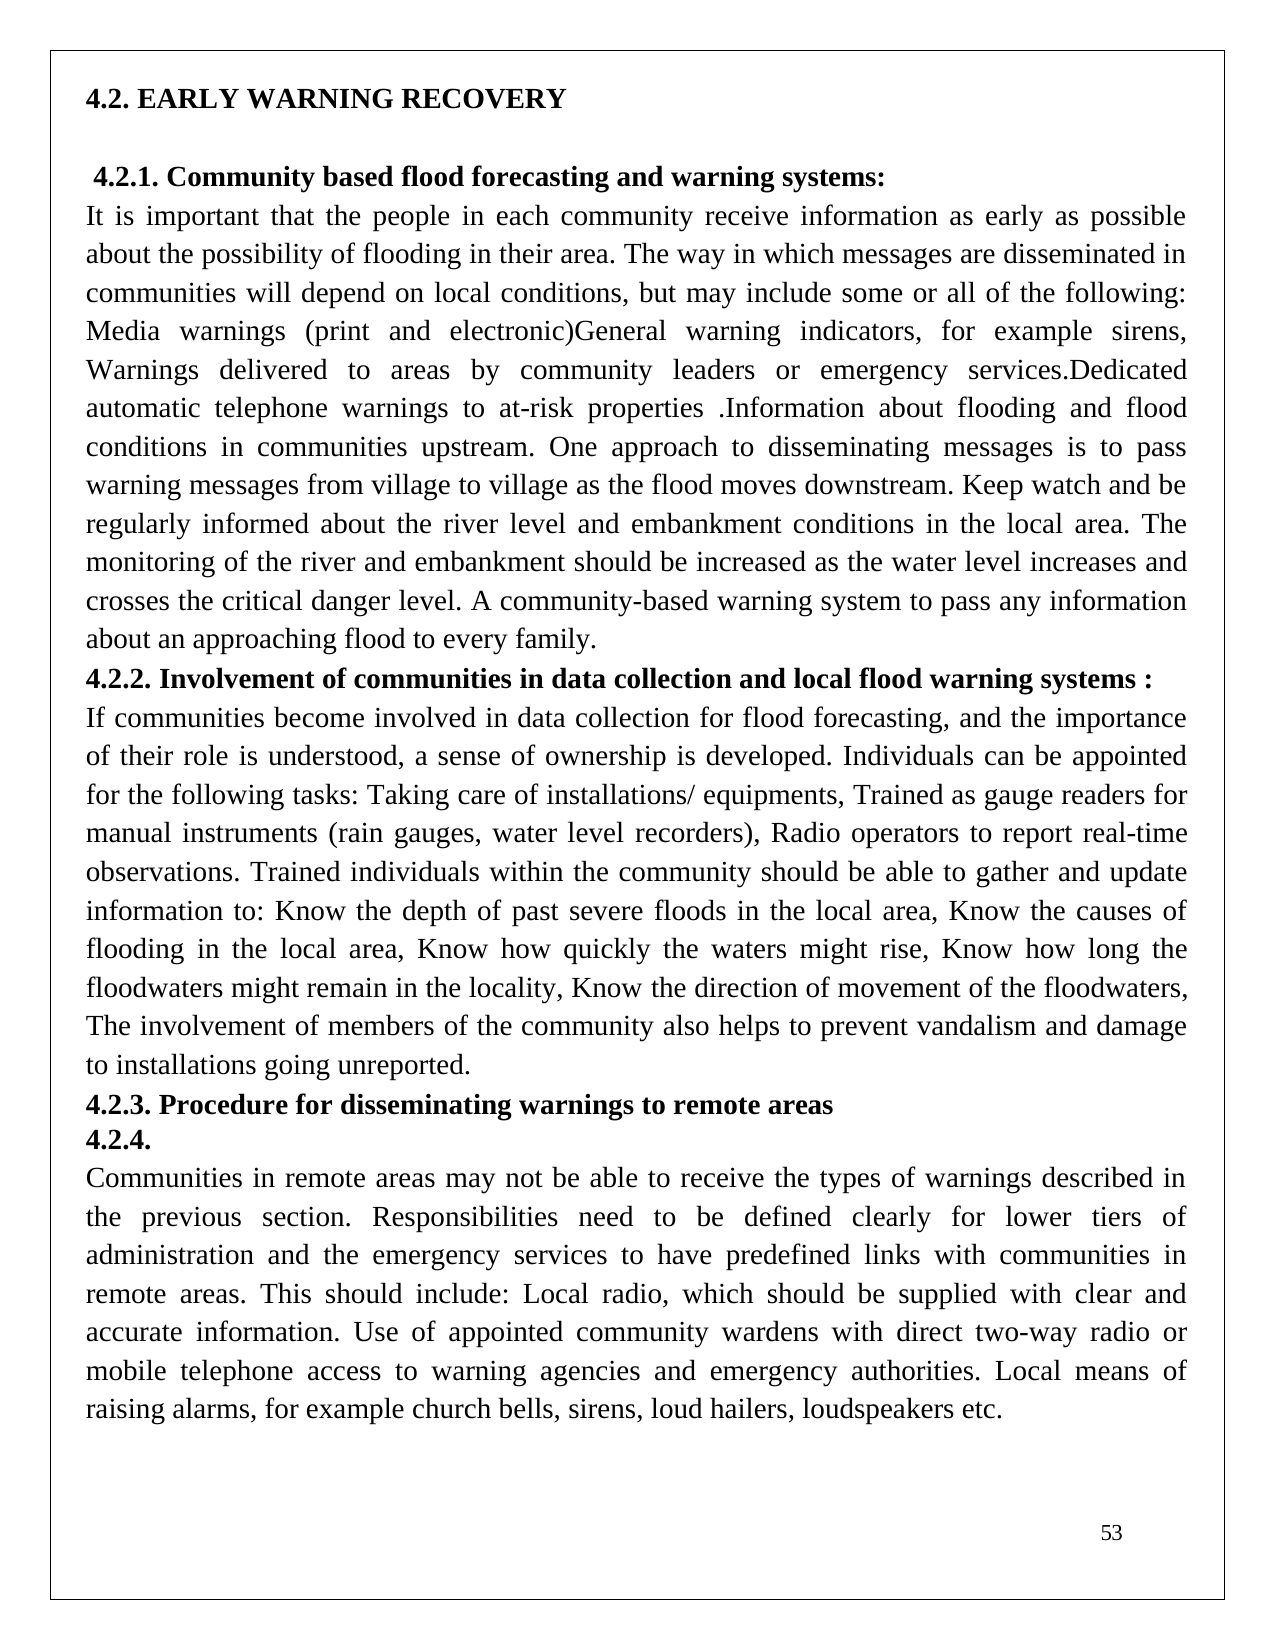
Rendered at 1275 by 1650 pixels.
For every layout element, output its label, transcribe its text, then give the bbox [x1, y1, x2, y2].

subtitle EARLY WARNING RECOVERY [86, 81, 1200, 115]
text It is important that the people in each community receive information as early as possible about the possibility of flooding in their area. The way in which messages are disseminated in communities will depend on local conditions, but may include some or all of the following: Media warnings (print and electronic)General warning indicators, for example sirens, Warnings delivered to areas by community leaders or emergency services.Dedicated automatic telephone warnings to at-risk properties .Information about flooding and flood conditions in communities upstream. One approach to disseminating messages is to pass warning messages from village to village as the flood moves downstream. Keep watch and be regularly informed about the river level and embankment conditions in the local area. The monitoring of the river and embankment should be increased as the water level increases and crosses the critical danger level. A community-based warning system to pass any information about an approaching flood to every family. [86, 198, 1188, 655]
text Communities in remote areas may not be able to receive the types of warnings described in the previous section. Responsibilities need to be defined clearly for lower tiers of administration and the emergency services to have predefined links with communities in remote areas. This should include: Local radio, which should be supplied with clear and accurate information. Use of appointed community wardens with direct two-way radio or mobile telephone access to warning agencies and emergency authorities. Local means of raising alarms, for example church bells, sirens, loud hailers, loudspeakers etc. [86, 1160, 1188, 1425]
subtitle Community based flood forecasting and warning systems: [93, 159, 1200, 193]
subtitle Procedure for disseminating warnings to remote areas [86, 1087, 1200, 1120]
subtitle Involvement of communities in data collection and local flood warning systems : [86, 661, 1200, 695]
text If communities become involved in data collection for flood forecasting, and the importance of their role is understood, a sense of ownership is developed. Individuals can be appointed for the following tasks: Taking care of installations/ equipments, Trained as gauge readers for manual instruments (rain gauges, water level recorders), Radio operators to report real-time observations. Trained individuals within the community should be able to gather and update information to: Know the depth of past severe floods in the local area, Know the causes of flooding in the local area, Know how quickly the waters might rise, Know how long the floodwaters might remain in the locality, Know the direction of movement of the floodwaters, The involvement of members of the community also helps to prevent vandalism and damage to installations going unreported. [86, 700, 1188, 1080]
